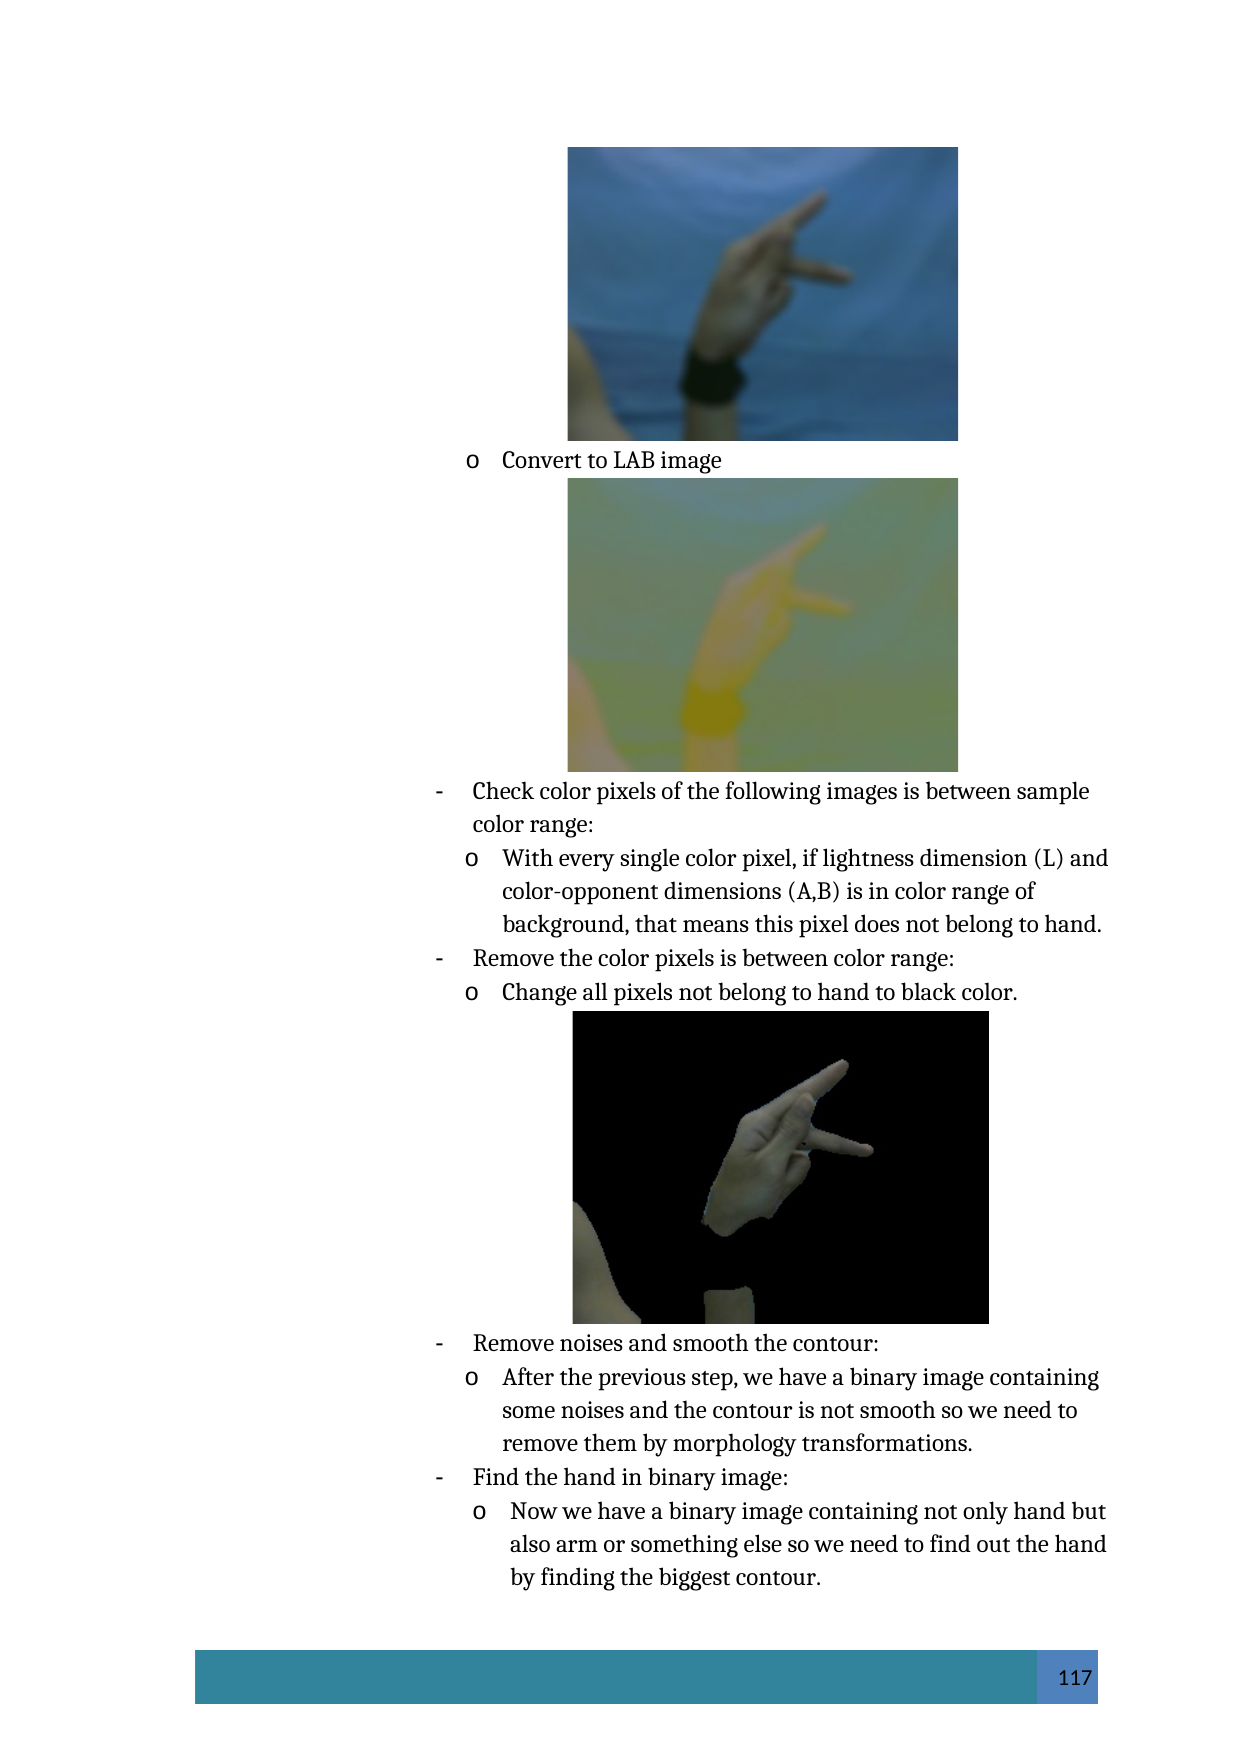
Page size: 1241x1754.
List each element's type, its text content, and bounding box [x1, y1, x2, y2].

picture [567, 478, 959, 772]
list Remove the color pixels is between color range: [435, 943, 1122, 973]
list Find the hand in binary image: [435, 1462, 1122, 1492]
list Now we have a binary image containing not only hand but also arm or something else so we need to find out the hand by finding the biggest contour. [472, 1496, 1122, 1592]
list With every single color pixel, if lightness dimension (L) and color-opponent dimensions (A,B) is in color range of background, that means this pixel does not belong to hand. [464, 843, 1122, 939]
list After the previous step, we have a binary image containing some noises and the contour is not smooth so we need to remove them by morphology transformations. [464, 1362, 1122, 1458]
picture [567, 147, 959, 441]
list Change all pixels not belong to hand to black color. [464, 977, 1122, 1007]
list Remove noises and smooth the contour: [435, 1328, 1122, 1358]
picture [572, 1011, 989, 1324]
list Convert to LAB image [466, 445, 1122, 474]
list Check color pixels of the following images is between sample color range: [435, 776, 1122, 839]
